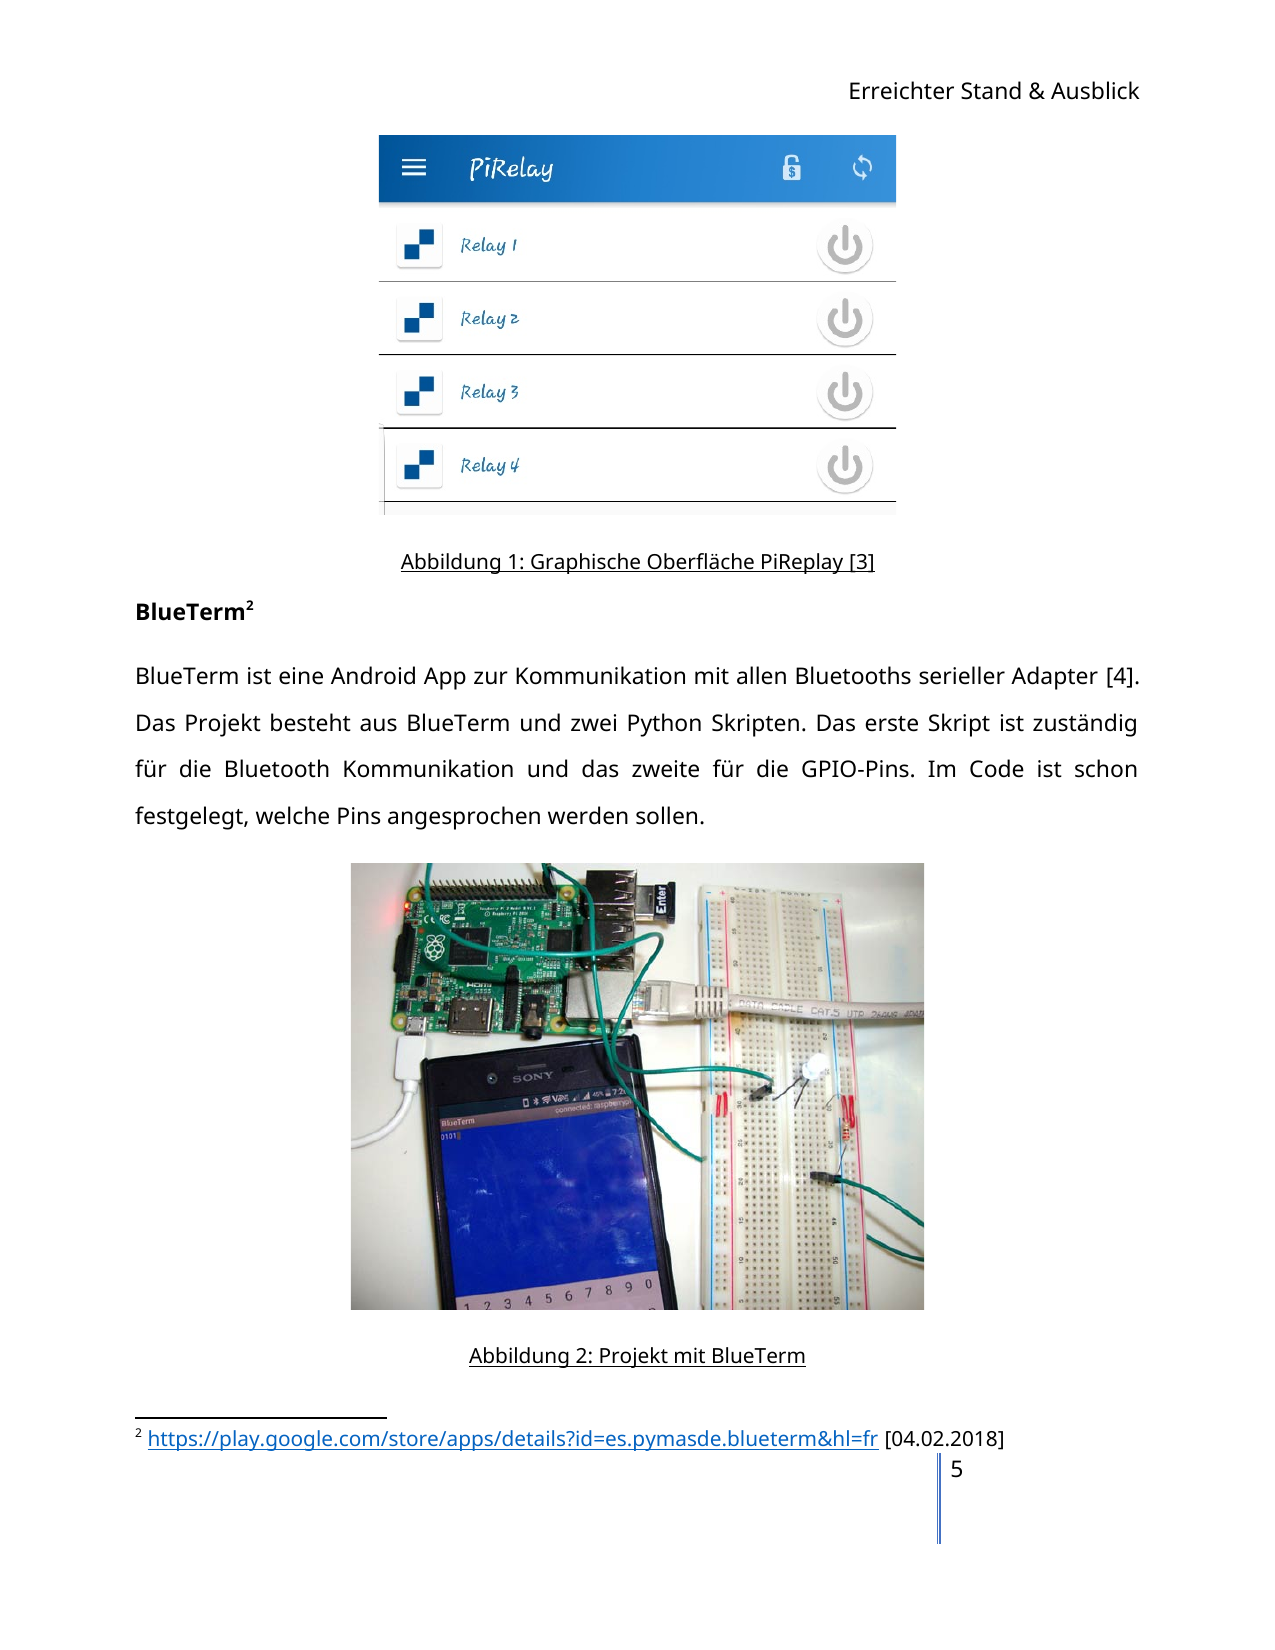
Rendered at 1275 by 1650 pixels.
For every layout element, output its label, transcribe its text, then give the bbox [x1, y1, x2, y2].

text Abbildung 1: Graphische Oberfläche PiReplay [135, 547, 1140, 575]
text BlueTerm [135, 596, 1140, 627]
picture [350, 863, 925, 1310]
text BlueTerm ist eine Android App zur Kommunikation mit allen Bluetooths serieller Adapter . Das Projekt besteht aus BlueTerm und zwei Python Skripten. Das erste Skript ist zuständig für die Bluetooth Kommunikation und das zweite für die GPIO-Pins. Im Code ist schon festgelegt, welche Pins angesprochen werden sollen. [135, 660, 1140, 832]
picture [378, 135, 897, 515]
text Abbildung 2: Projekt mit BlueTerm [135, 1342, 1140, 1370]
